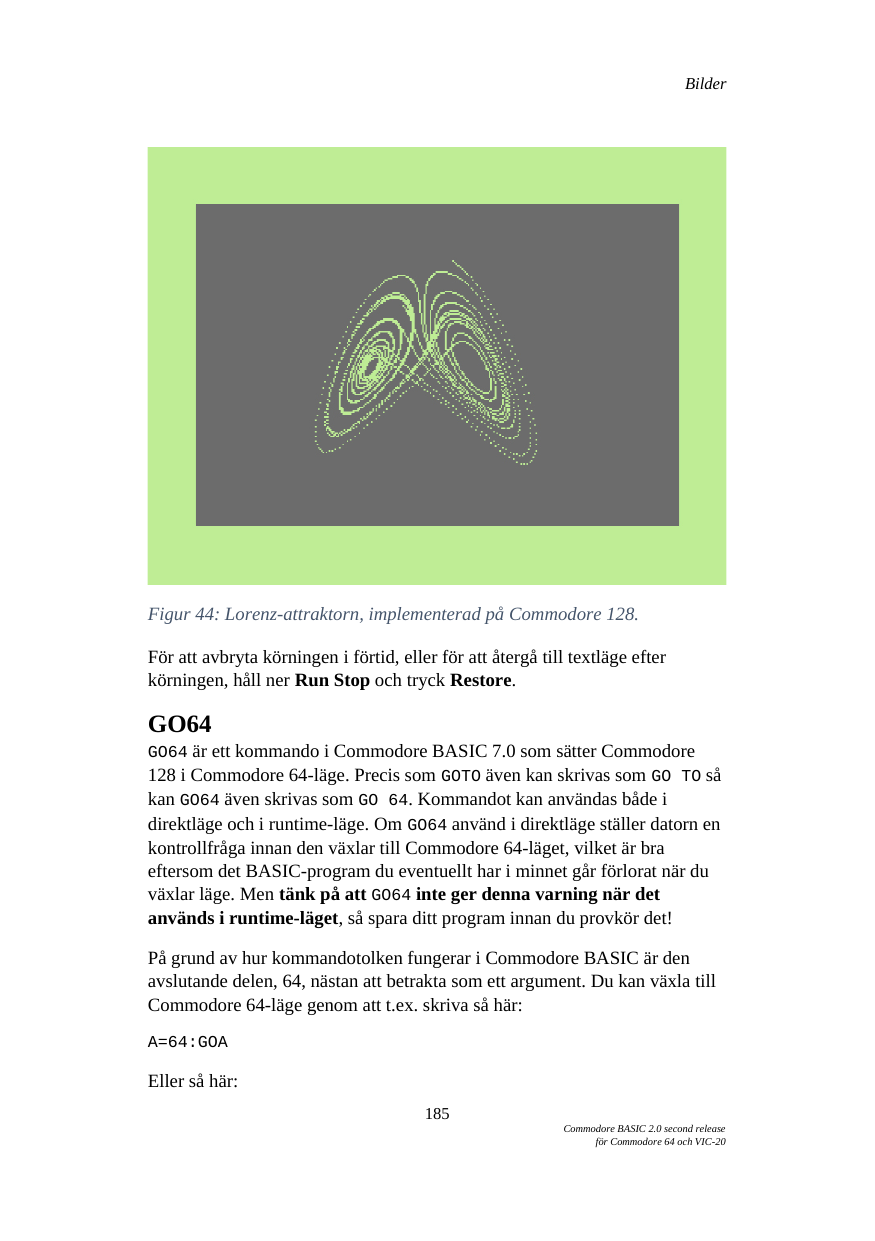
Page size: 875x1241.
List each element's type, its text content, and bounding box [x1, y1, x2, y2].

text GO64 är ett kommando i Commodore BASIC 7.0 som sätter Commodore 128 i Commodore 64-läge. Precis som GOTO även kan skrivas som GO TO så kan GO64 även skrivas som GO 64. Kommandot kan användas både i direktläge och i runtime-läge. Om GO64 använd i direktläge ställer datorn en kontrollfråga innan den växlar till Commodore 64-läget, vilket är bra eftersom det BASIC-program du eventuellt har i minnet går förlorat när du växlar läge. Men tänk på att GO64 inte ger denna varning när det används i runtime-läget, så spara ditt program innan du provkör det! [148, 740, 726, 929]
text För att avbryta körningen i förtid, eller för att återgå till textläge efter körningen, håll ner Run Stop och tryck Restore. [148, 646, 726, 691]
text Eller så här: [148, 1070, 726, 1092]
text På grund av hur kommandotolken fungerar i Commodore BASIC är den avslutande delen, 64, nästan att betrakta som ett argument. Du kan växla till Commodore 64-läge genom att t.ex. skriva så här: [148, 947, 726, 1015]
subtitle GO64 [148, 709, 726, 738]
picture [147, 147, 727, 585]
text Figur 44: Lorenz-attraktorn, implementerad på Commodore 128. [148, 603, 726, 625]
text A=64:GOA [148, 1033, 726, 1052]
